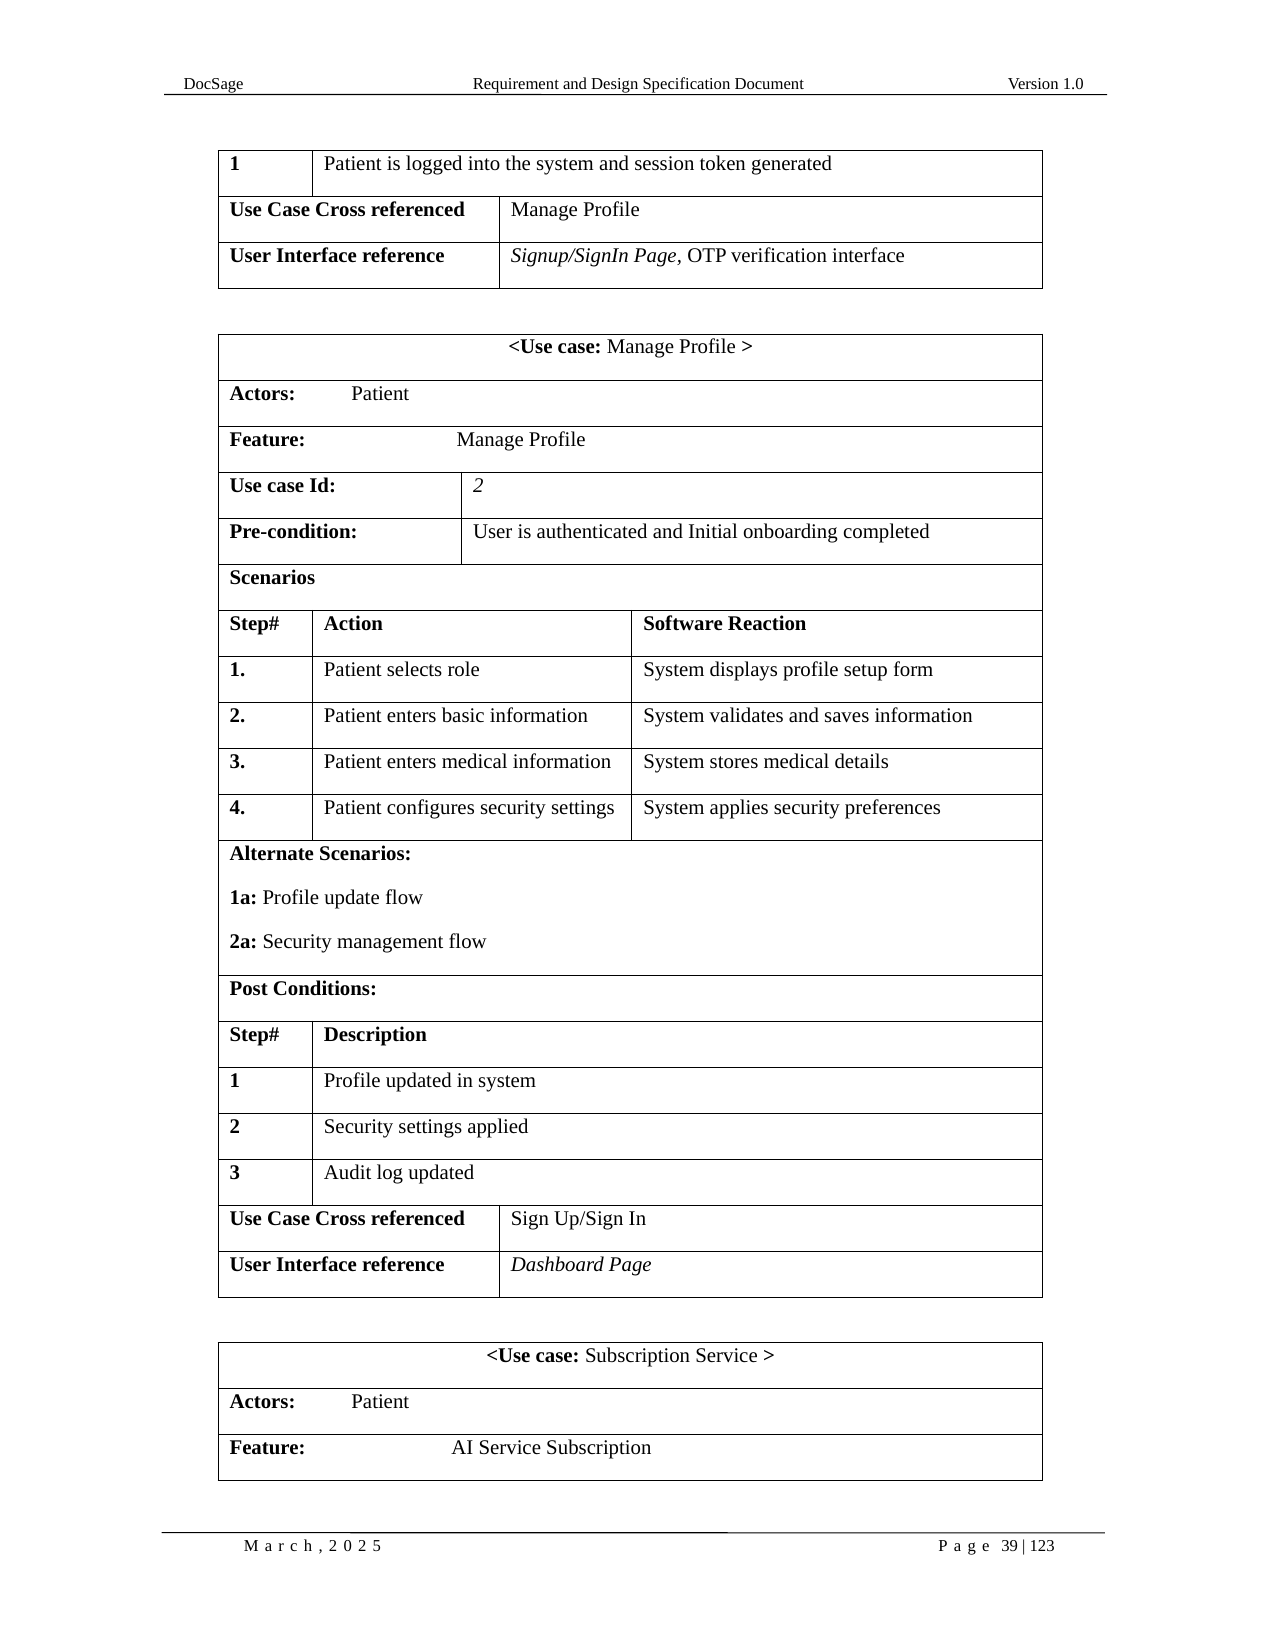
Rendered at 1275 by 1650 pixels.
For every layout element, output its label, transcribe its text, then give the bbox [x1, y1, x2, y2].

table_cell Actors: Patient [219, 381, 1042, 426]
table_cell 1 [219, 151, 312, 196]
table_cell 1 [219, 1068, 312, 1113]
table_cell Patient is logged into the system and session token generated [313, 151, 1042, 196]
table_cell 2 [219, 1114, 312, 1159]
table_cell 4. [219, 795, 312, 840]
table_cell Use Case Cross referenced [219, 197, 499, 242]
table_cell Post Conditions: [219, 976, 1042, 1021]
table_header <Use case: Manage Profile > [219, 335, 1042, 379]
table_cell Signup/SignIn Page, OTP verification interface [500, 243, 1042, 288]
table_cell Patient selects role [313, 657, 631, 702]
table_cell Feature: Manage Profile [219, 427, 1042, 472]
table_cell 2 [462, 473, 1042, 518]
table_cell System displays profile setup form [632, 657, 1042, 702]
table_cell Scenarios [219, 565, 1042, 610]
table_header <Use case: Subscription Service > [219, 1343, 1042, 1388]
table_cell Use case Id: [219, 473, 461, 518]
table_cell User Interface reference [219, 243, 499, 288]
table_cell Alternate Scenarios: 1a: Profile update flow 2a: Security management flow [219, 841, 1042, 974]
table_cell Pre-condition: [219, 519, 461, 564]
table_cell Software Reaction [632, 611, 1042, 656]
table_cell Actors: Patient [219, 1389, 1042, 1434]
table_cell Step# [219, 611, 312, 656]
table_cell Description [313, 1022, 1042, 1067]
table_cell Patient enters basic information [313, 703, 631, 748]
table_cell Use Case Cross referenced [219, 1206, 499, 1251]
table_cell 3 [219, 1160, 312, 1205]
table_cell Action [313, 611, 631, 656]
table_cell User Interface reference [219, 1252, 499, 1297]
table_cell Step# [219, 1022, 312, 1067]
table_cell Sign Up/Sign In [500, 1206, 1042, 1251]
table_cell Patient configures security settings [313, 795, 631, 840]
table_cell Audit log updated [313, 1160, 1042, 1205]
table_cell Profile updated in system [313, 1068, 1042, 1113]
table_cell 3. [219, 749, 312, 794]
table_cell System validates and saves information [632, 703, 1042, 748]
table_cell System applies security preferences [632, 795, 1042, 840]
table_cell 2. [219, 703, 312, 748]
table_cell Patient enters medical information [313, 749, 631, 794]
table_cell User is authenticated and Initial onboarding completed [462, 519, 1042, 564]
table_cell 1. [219, 657, 312, 702]
table_cell Manage Profile [500, 197, 1042, 242]
table_cell Dashboard Page [500, 1252, 1042, 1297]
table_cell System stores medical details [632, 749, 1042, 794]
table_cell Security settings applied [313, 1114, 1042, 1159]
table_cell Feature: AI Service Subscription [219, 1435, 1042, 1480]
